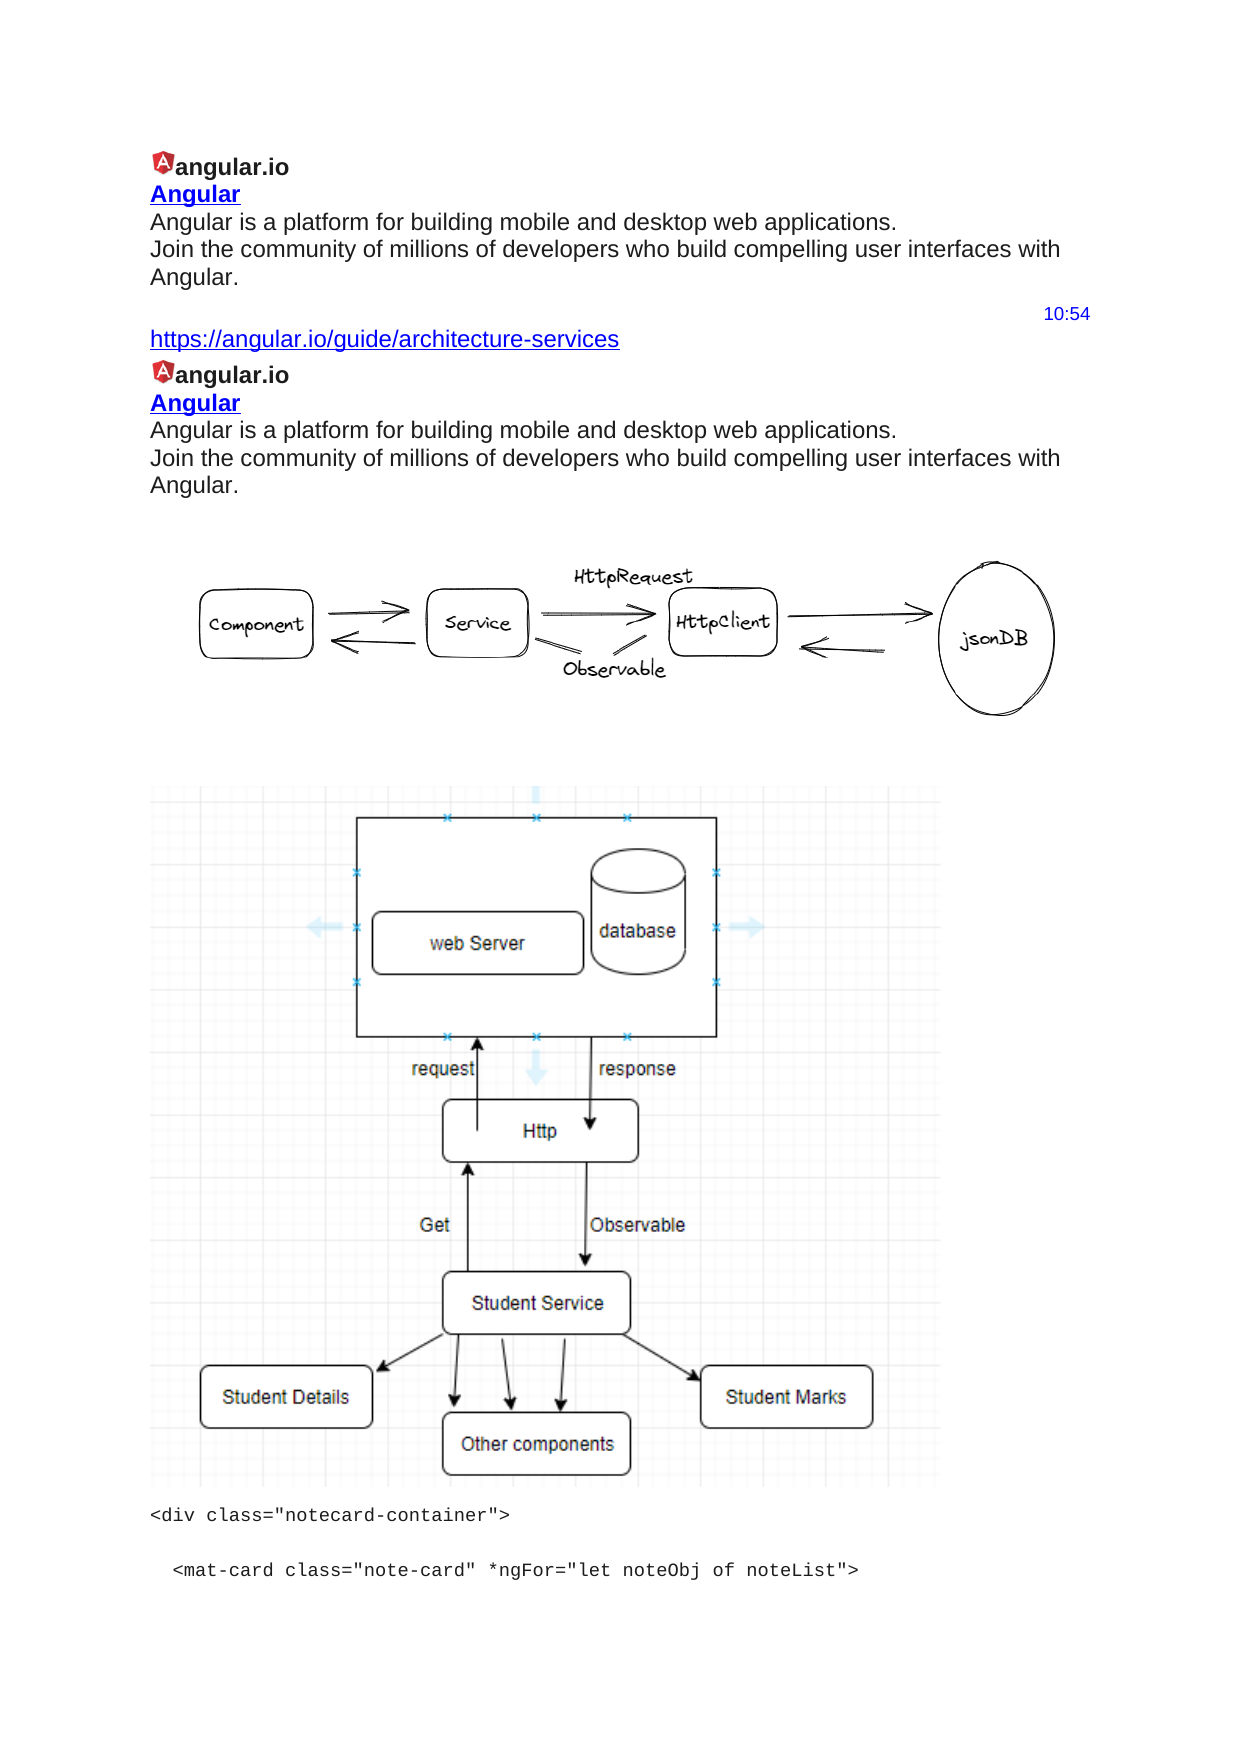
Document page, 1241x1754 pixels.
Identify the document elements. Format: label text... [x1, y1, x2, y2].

picture [150, 511, 1089, 768]
picture [150, 358, 175, 384]
text angular.io [150, 358, 1090, 388]
text <mat-card class="note-card" *ngFor="let noteObj of noteList"> [150, 1560, 1090, 1582]
text <div class="notecard-container"> [150, 1505, 1090, 1527]
text Angular is a platform for building mobile and desktop web applications. Join the community of millions of developers who build compelling user interfaces with Angular. [150, 208, 1090, 291]
text https://angular.io/guide/architecture-services [150, 324, 1090, 352]
text angular.io [150, 150, 1090, 180]
text 10:54 [150, 303, 1090, 324]
text Angular [150, 180, 1090, 208]
text Angular [150, 388, 1090, 416]
picture [150, 150, 175, 175]
picture [150, 786, 941, 1487]
text Angular is a platform for building mobile and desktop web applications. Join the community of millions of developers who build compelling user interfaces with Angular. [150, 416, 1090, 499]
